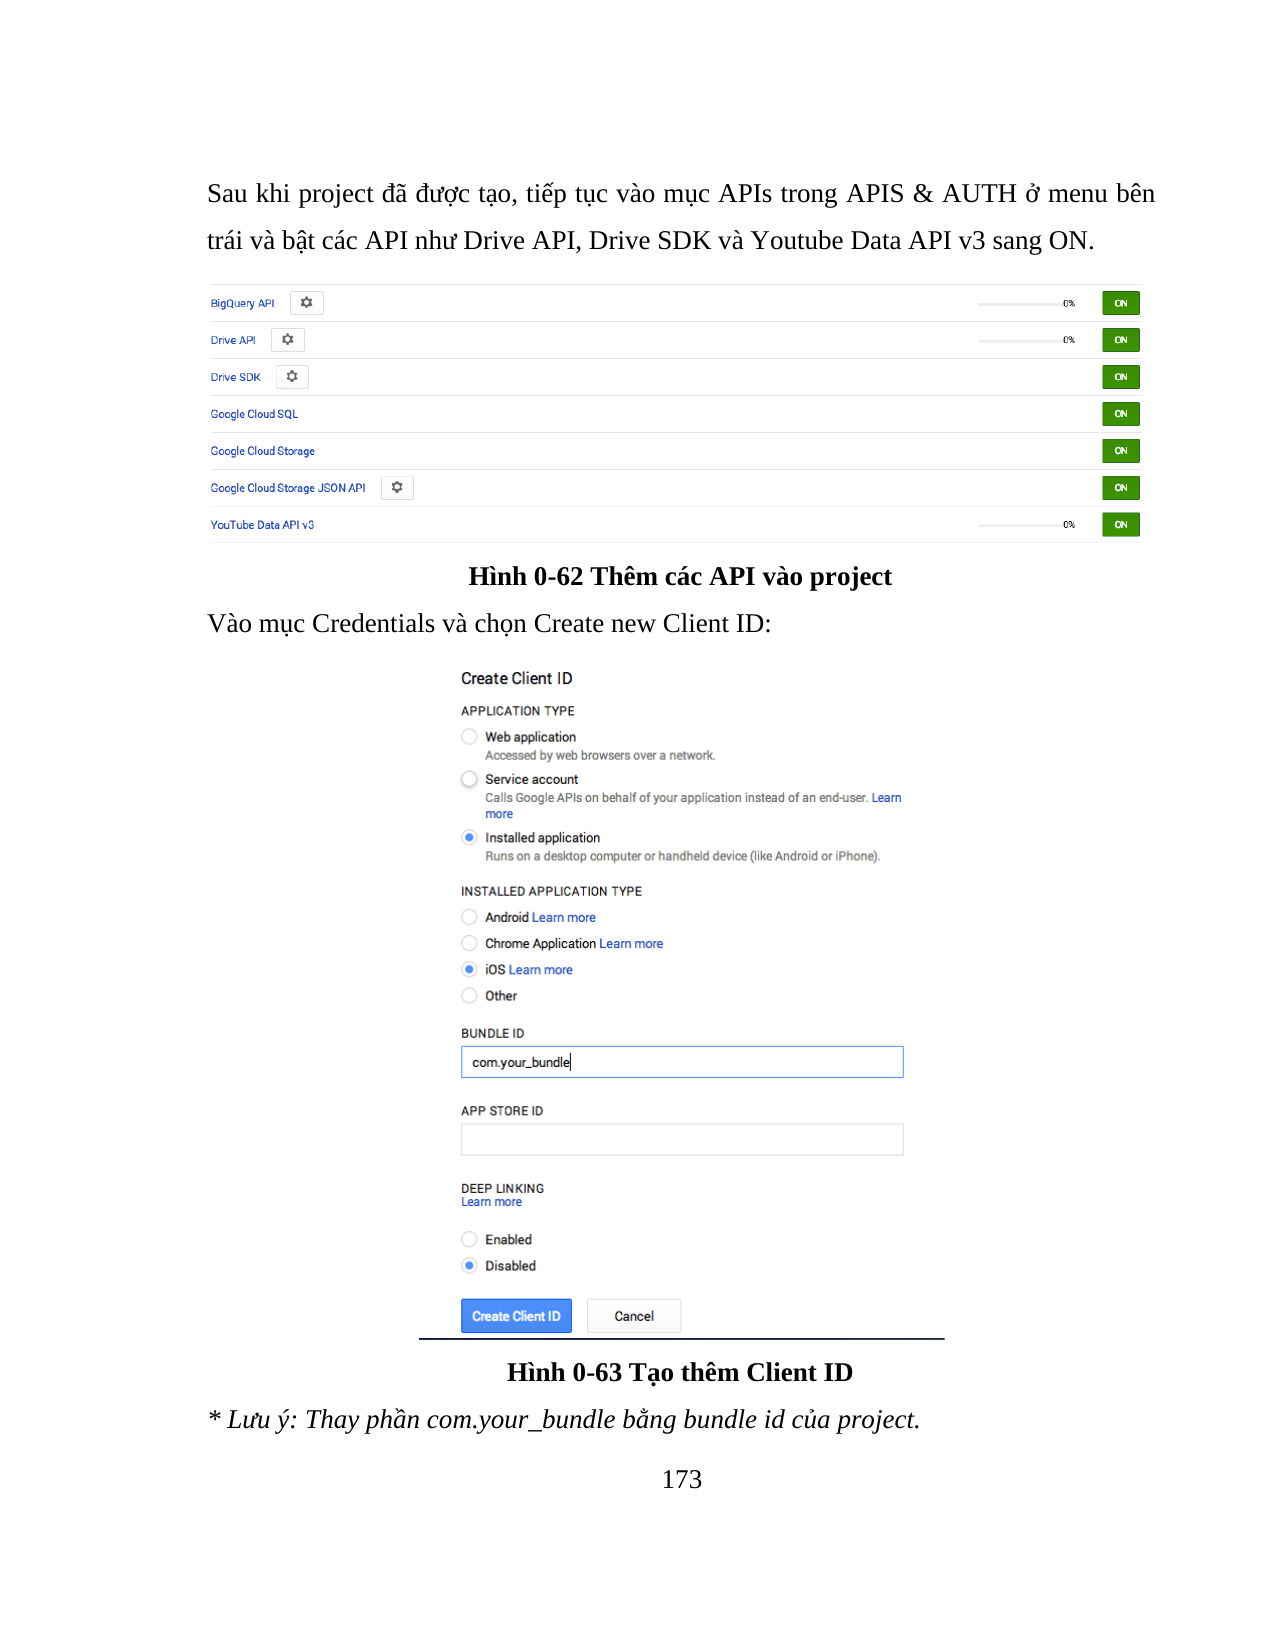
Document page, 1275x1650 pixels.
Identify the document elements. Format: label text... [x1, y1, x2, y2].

picture [419, 665, 945, 1340]
picture [206, 283, 1156, 543]
text * Lưu ý: Thay phần com.your_bundle bằng bundle id của project. [207, 1403, 1157, 1434]
text Sau khi project đã được tạo, tiếp tục vào mục APIs trong APIS & AUTH ở menu bên trái và bật các API như Drive API, Drive SDK và Youtube Data API v3 sang ON. [207, 177, 1157, 255]
text Vào mục Credentials và chọn Create new Client ID: [207, 607, 1157, 638]
